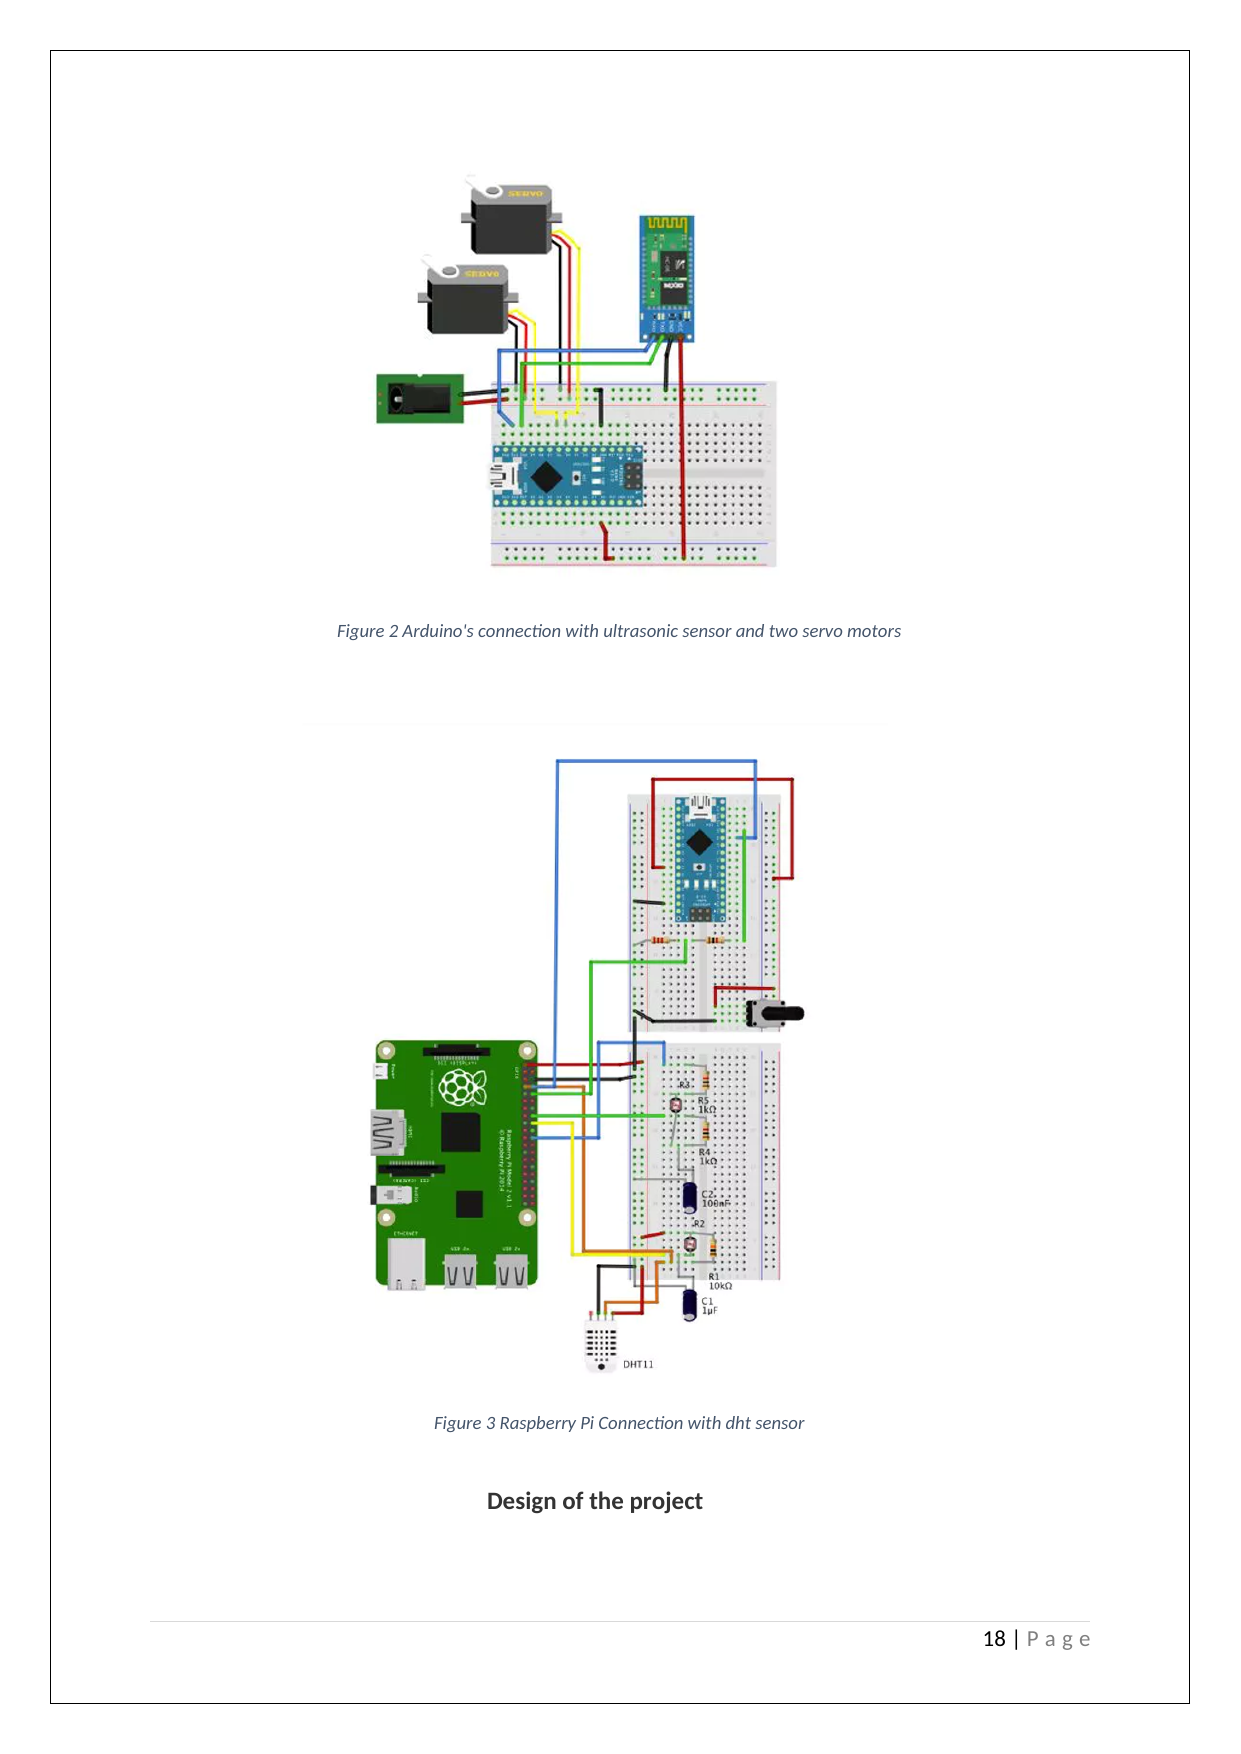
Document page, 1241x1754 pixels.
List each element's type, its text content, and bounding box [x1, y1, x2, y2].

text Figure 2 Arduino's connection with ultrasonic sensor and two servo motors [150, 619, 1090, 642]
picture [299, 150, 891, 619]
picture [302, 723, 889, 1411]
text Design of the project [150, 1485, 1040, 1516]
text Figure 3 Raspberry Pi Connection with dht sensor [150, 1411, 1090, 1434]
